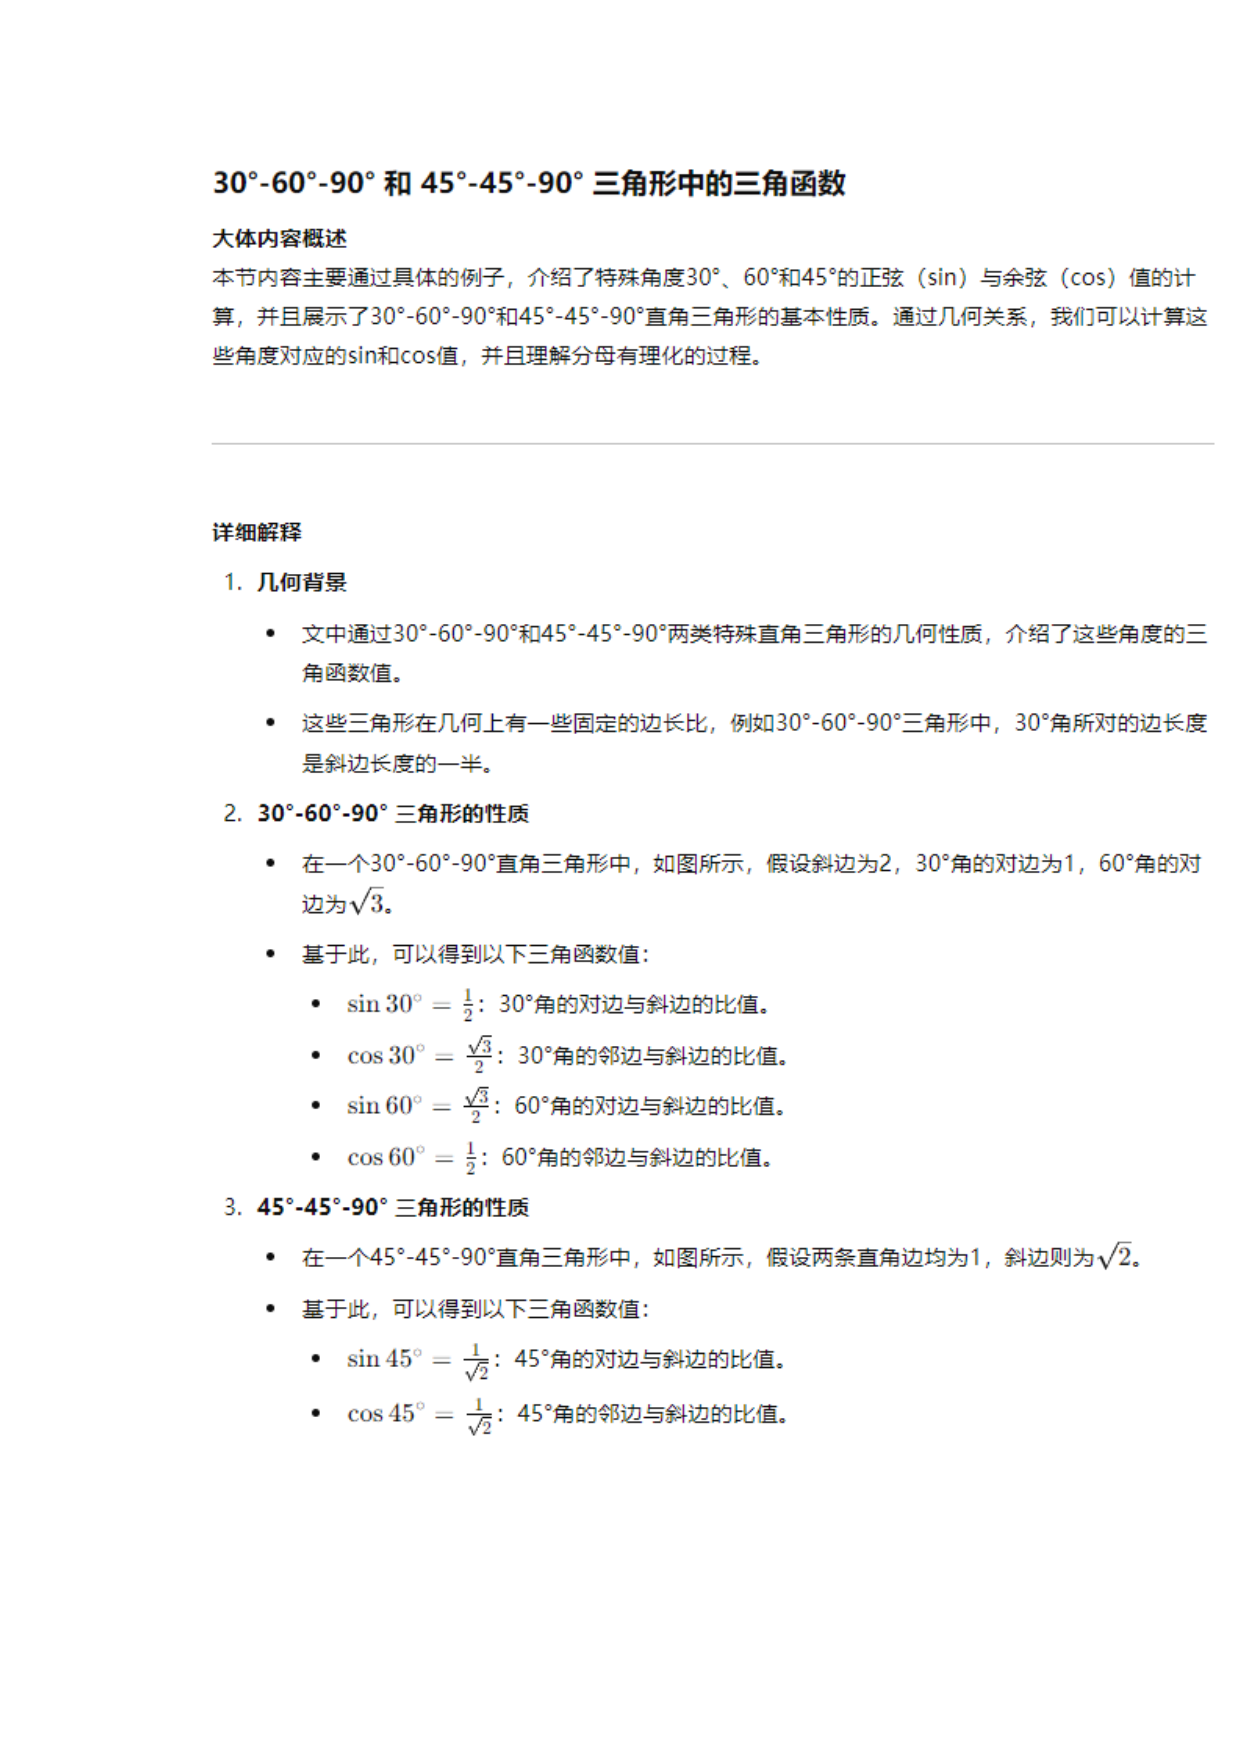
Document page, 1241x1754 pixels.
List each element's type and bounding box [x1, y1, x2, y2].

picture [187, 151, 1241, 1442]
